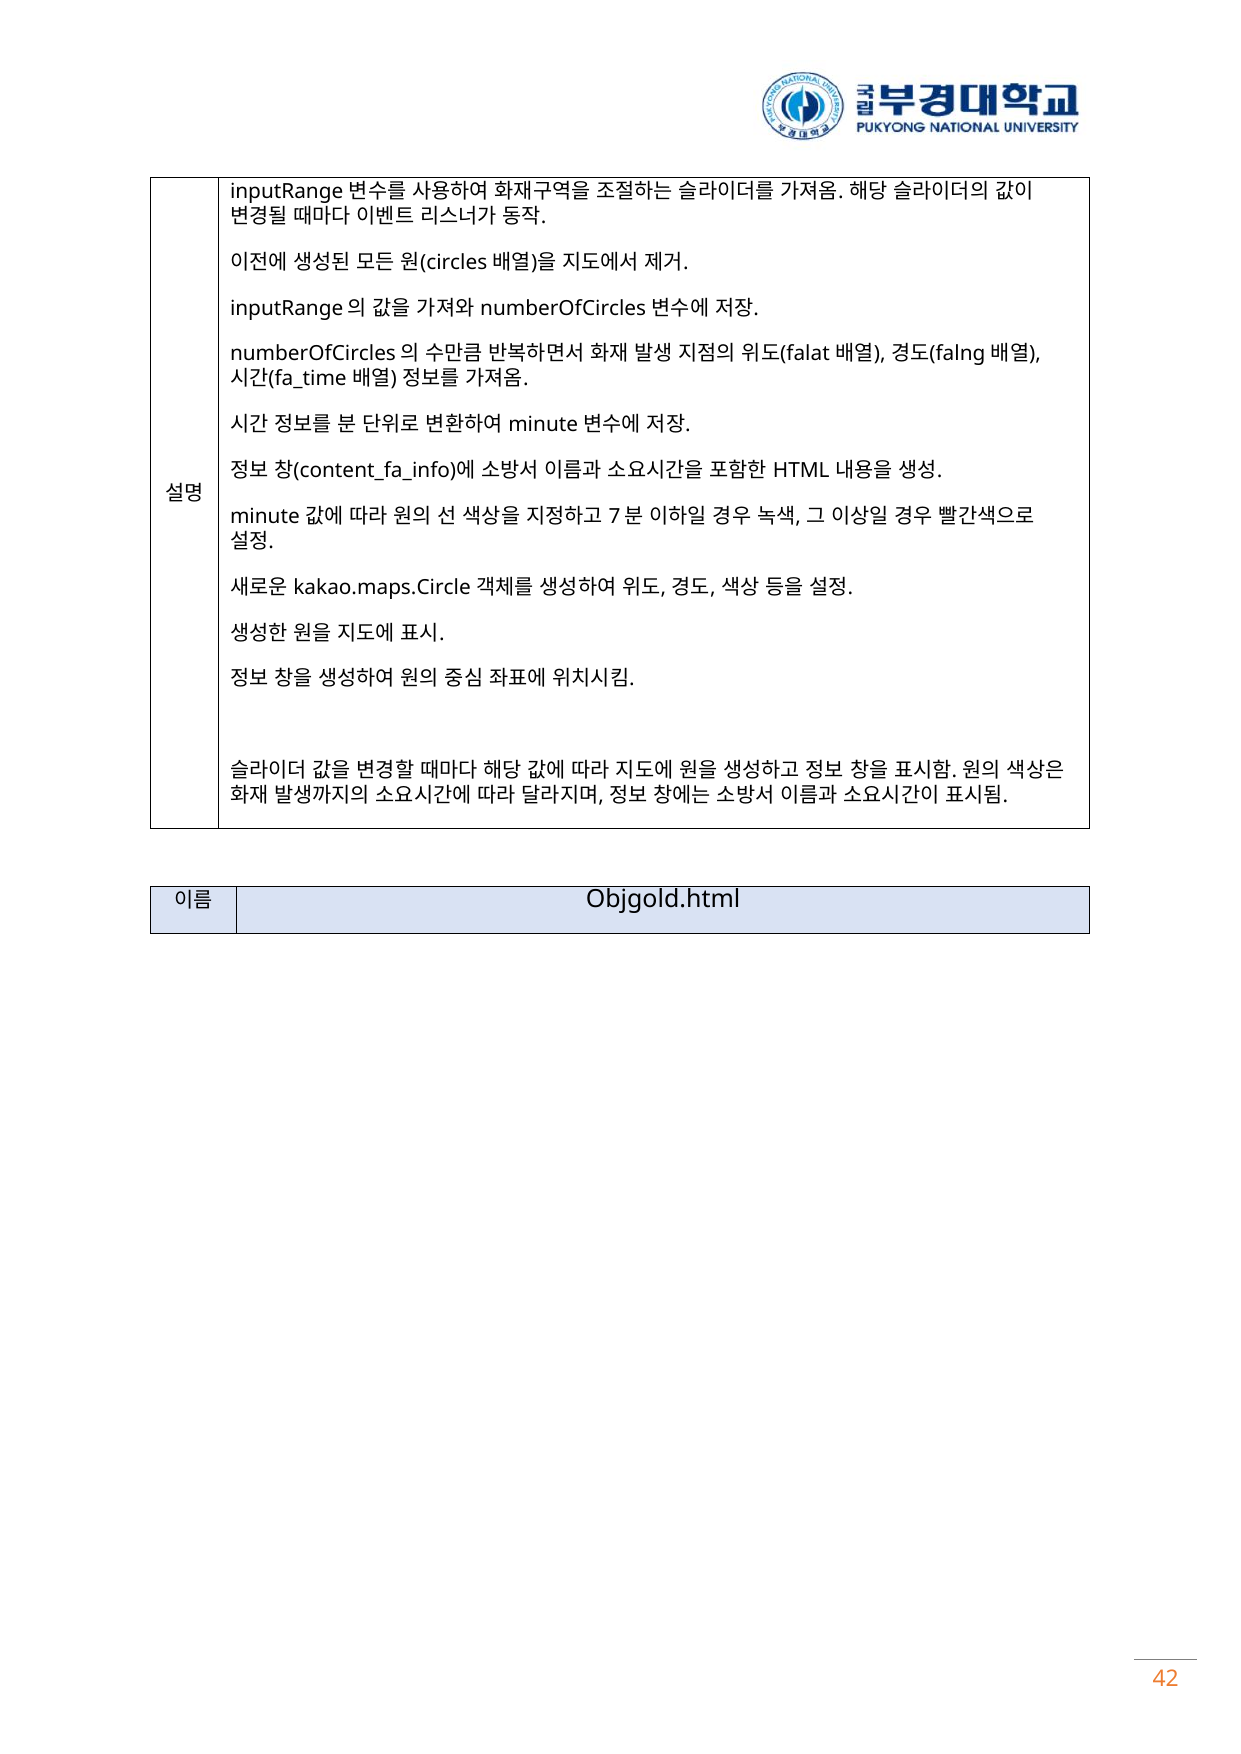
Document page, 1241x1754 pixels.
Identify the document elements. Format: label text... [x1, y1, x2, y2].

table_header Objgold.html [237, 887, 1089, 933]
table_header 이름 [151, 887, 236, 933]
table_cell 설명 [151, 178, 218, 828]
picture [753, 60, 1091, 151]
table_cell inputRange 변수를 사용하여 화재구역을 조절하는 슬라이더를 가져옴. 해당 슬라이더의 값이 변경될 때마다 이벤트 리스너가 동작. 이전에 생성된 모든 원(circles 배열)을 지도에서 제거. inputRange의 값을 가져와 numberOfCircles 변수에 저장. numberOfCircles의 수만큼 반복하면서 화재 발생 지점의 위도(falat 배열), 경도(falng 배열), 시간(fa_time 배열) 정보를 가져옴. 시간 정보를 분 단위로 변환하여 minute 변수에 저장. 정보 창(content_fa_info)에 소방서 이름과 소요시간을 포함한 HTML 내용을 생성. minute 값에 따라 원의 선 색상을 지정하고 7분 이하일 경우 녹색, 그 이상일 경우 빨간색으로 설정. 새로운 kakao.maps.Circle 객체를 생성하여 위도, 경도, 색상 등을 설정. 생성한 원을 지도에 표시. 정보 창을 생성하여 원의 중심 좌표에 위치시킴. 슬라이더 값을 변경할 때마다 해당 값에 따라 지도에 원을 생성하고 정보 창을 표시함. 원의 색상은 화재 발생까지의 소요시간에 따라 달라지며, 정보 창에는 소방서 이름과 소요시간이 표시됨. [219, 178, 1089, 828]
